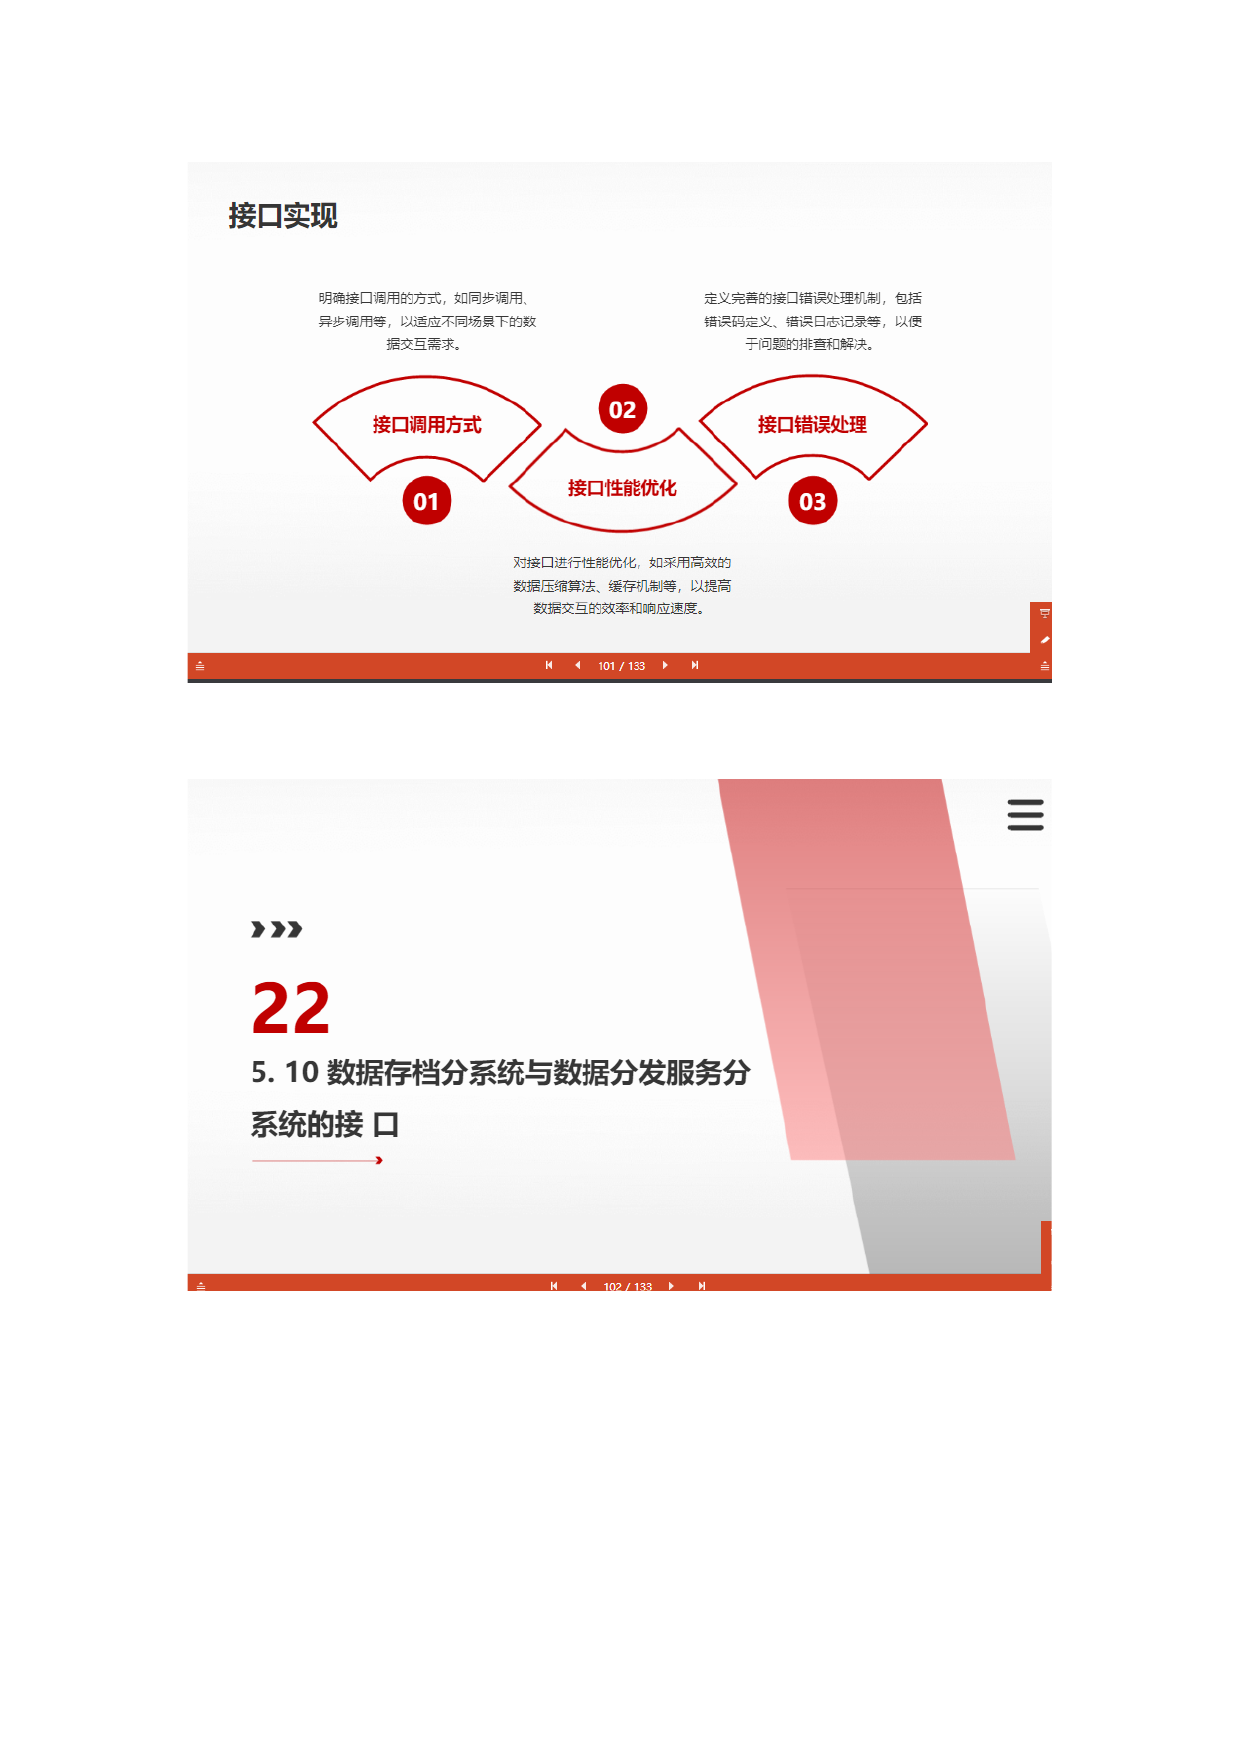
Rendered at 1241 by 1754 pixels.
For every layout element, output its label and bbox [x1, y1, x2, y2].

picture [187, 779, 1052, 1291]
picture [187, 162, 1052, 683]
